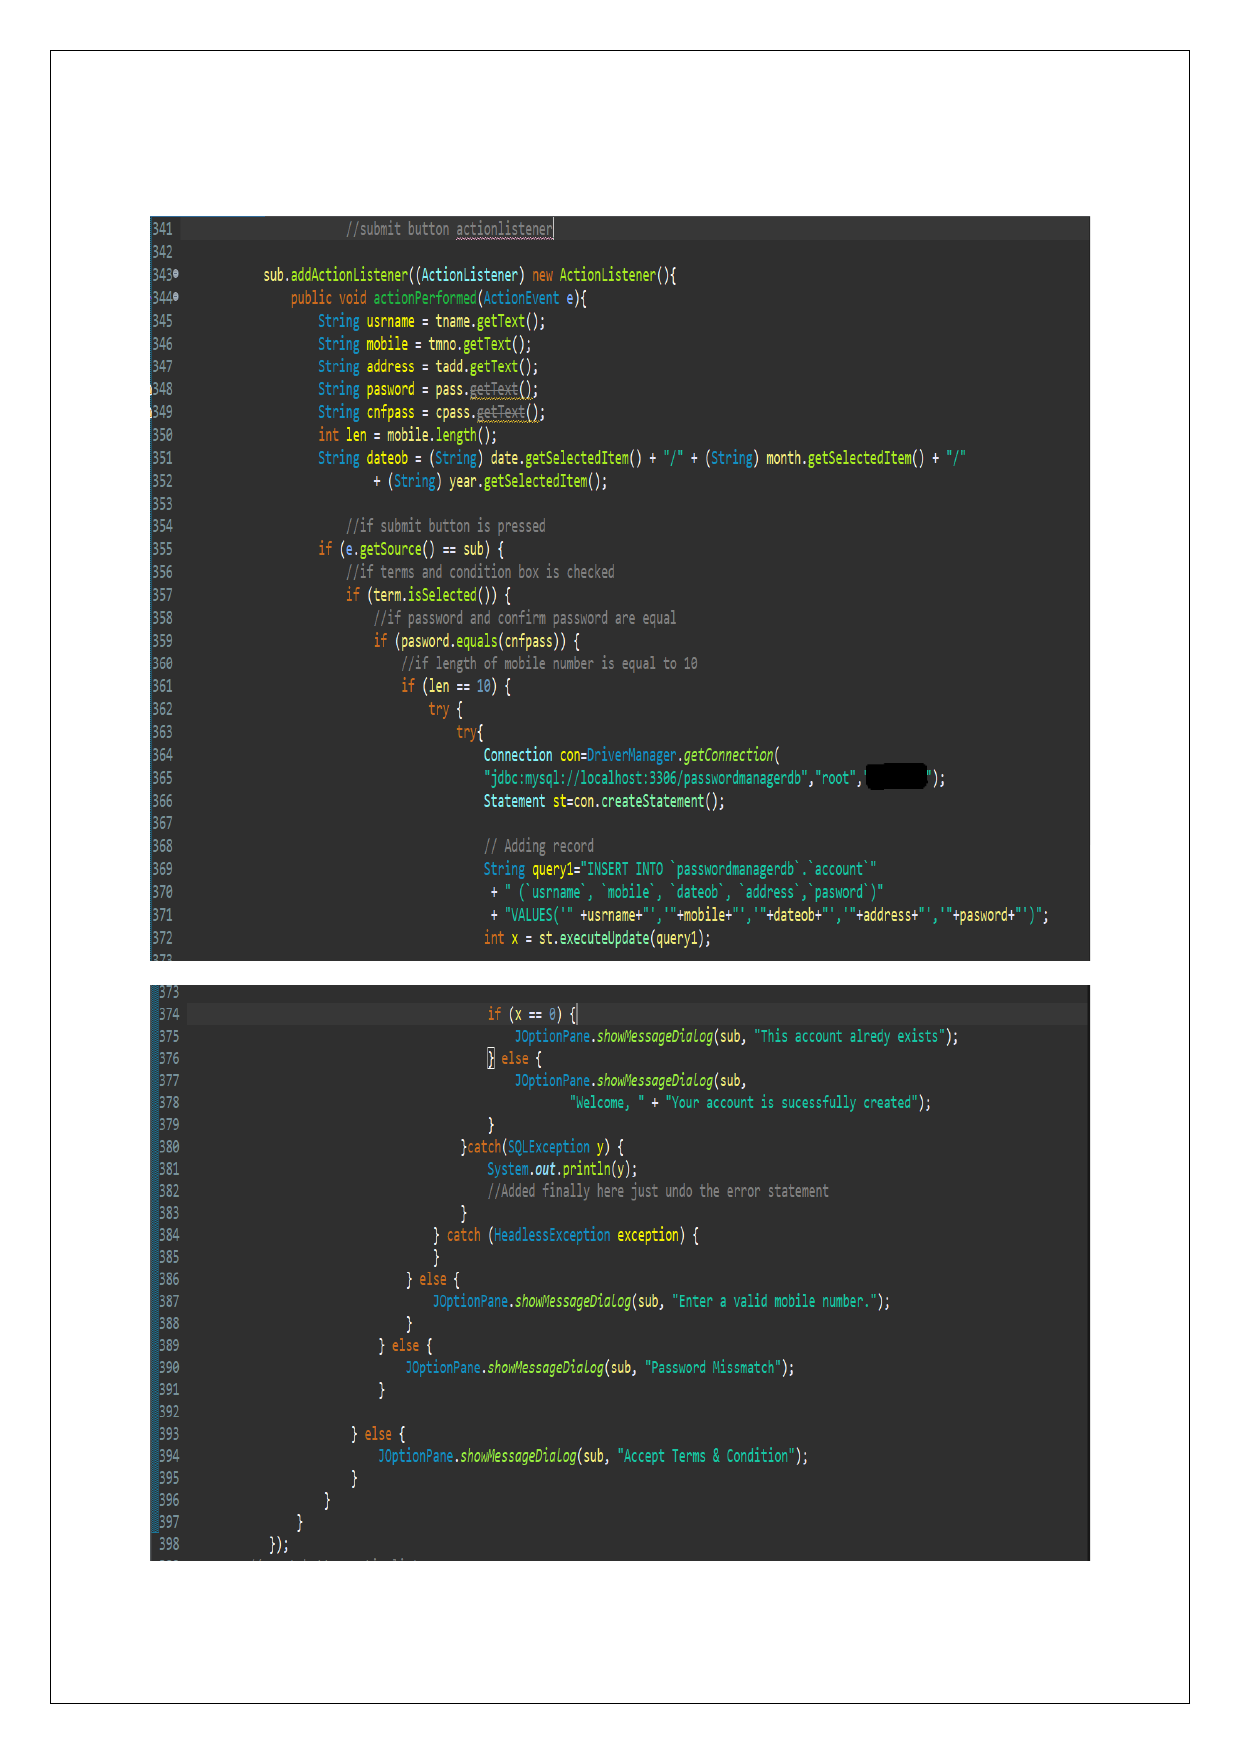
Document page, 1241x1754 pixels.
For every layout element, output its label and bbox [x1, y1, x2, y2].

picture [150, 216, 1091, 961]
picture [150, 985, 1091, 1561]
